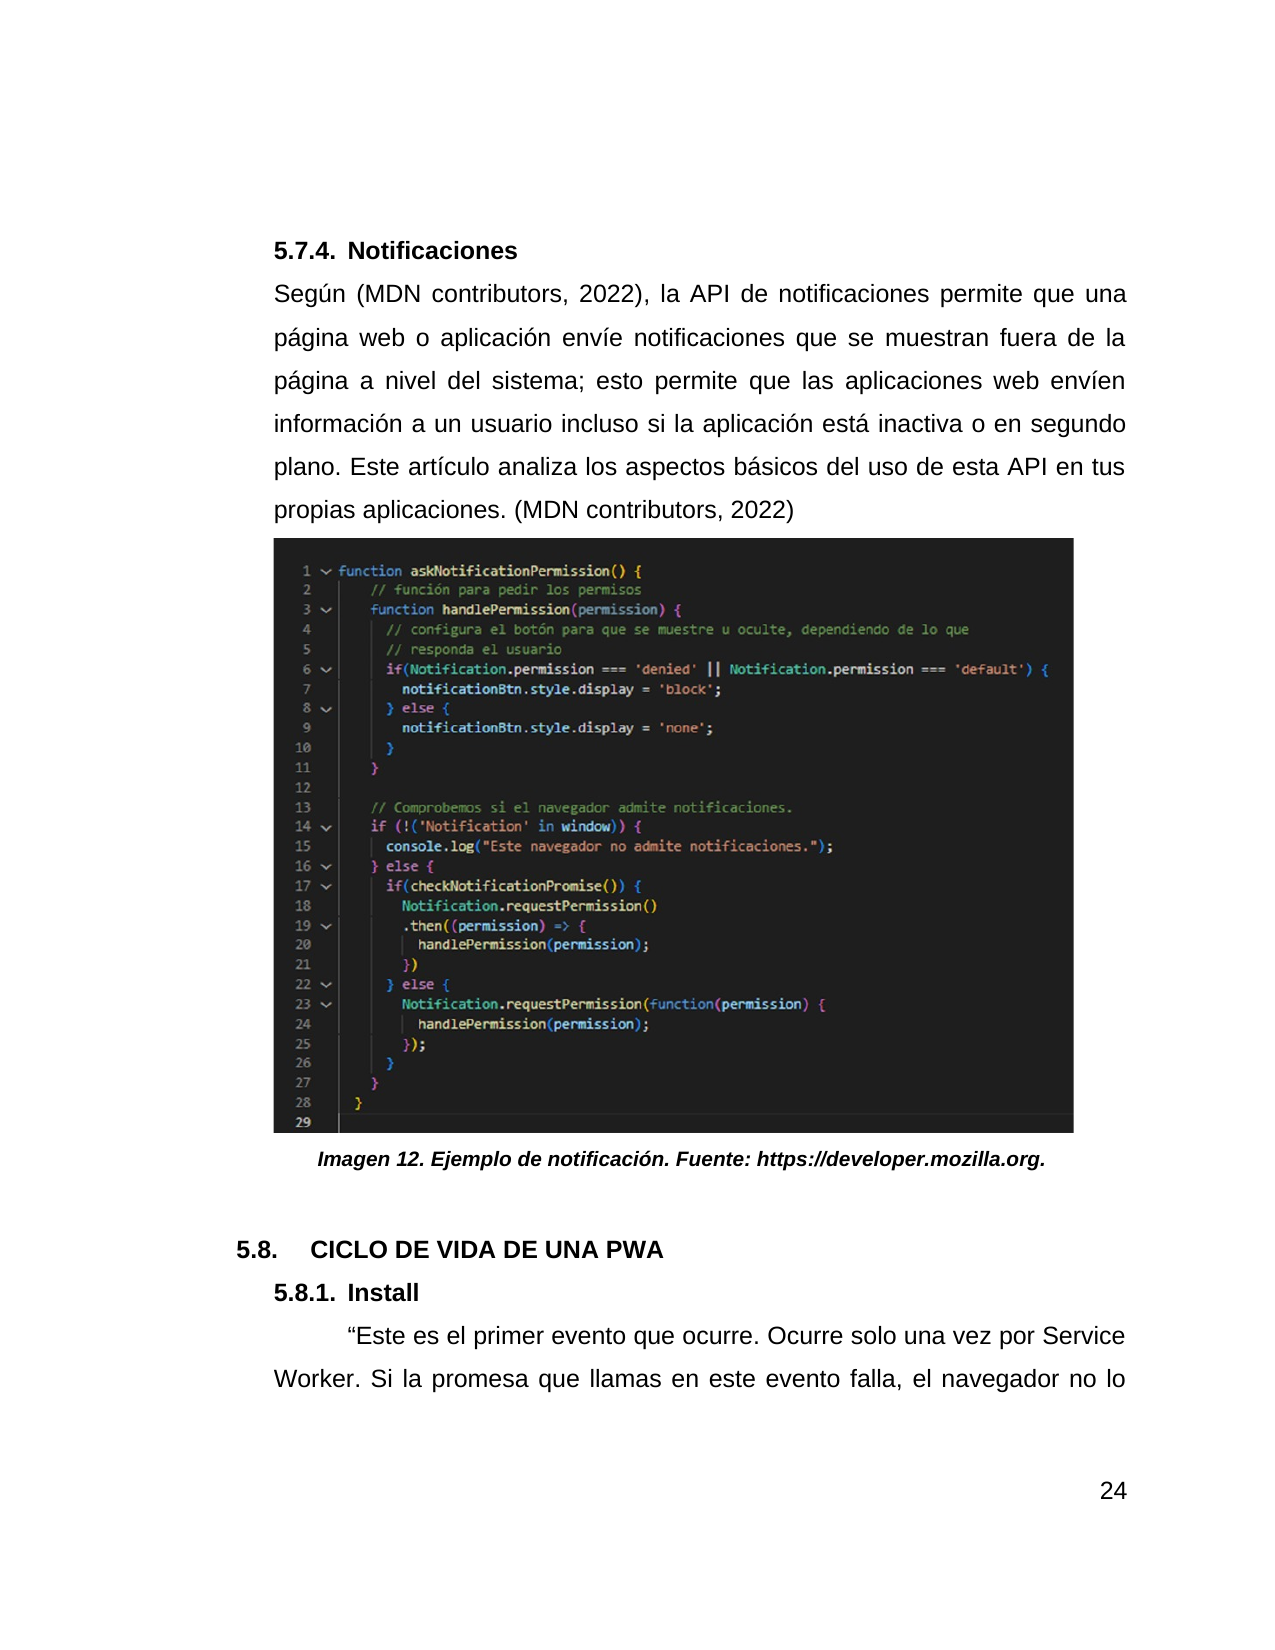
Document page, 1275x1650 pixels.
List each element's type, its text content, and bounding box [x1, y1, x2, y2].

text Install [273, 1278, 1127, 1306]
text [273, 1321, 1127, 1393]
picture [273, 538, 1074, 1133]
text Notificaciones [273, 236, 1127, 265]
text Imagen . Ejemplo de notificación. Fuente: https://developer.mozilla.org. [236, 1147, 1127, 1171]
text Ciclo de vida de una PWA [236, 1234, 1127, 1263]
text Según , la API de notificaciones permite que una página web o aplicación envíe notificaciones que se muestran fuera de la página a nivel del sistema; esto permite que las aplicaciones web envíen información a un usuario incluso si la aplicación está inactiva o en segundo plano. Este artículo analiza los aspectos básicos del uso de esta API en tus propias aplicaciones. [273, 279, 1127, 524]
